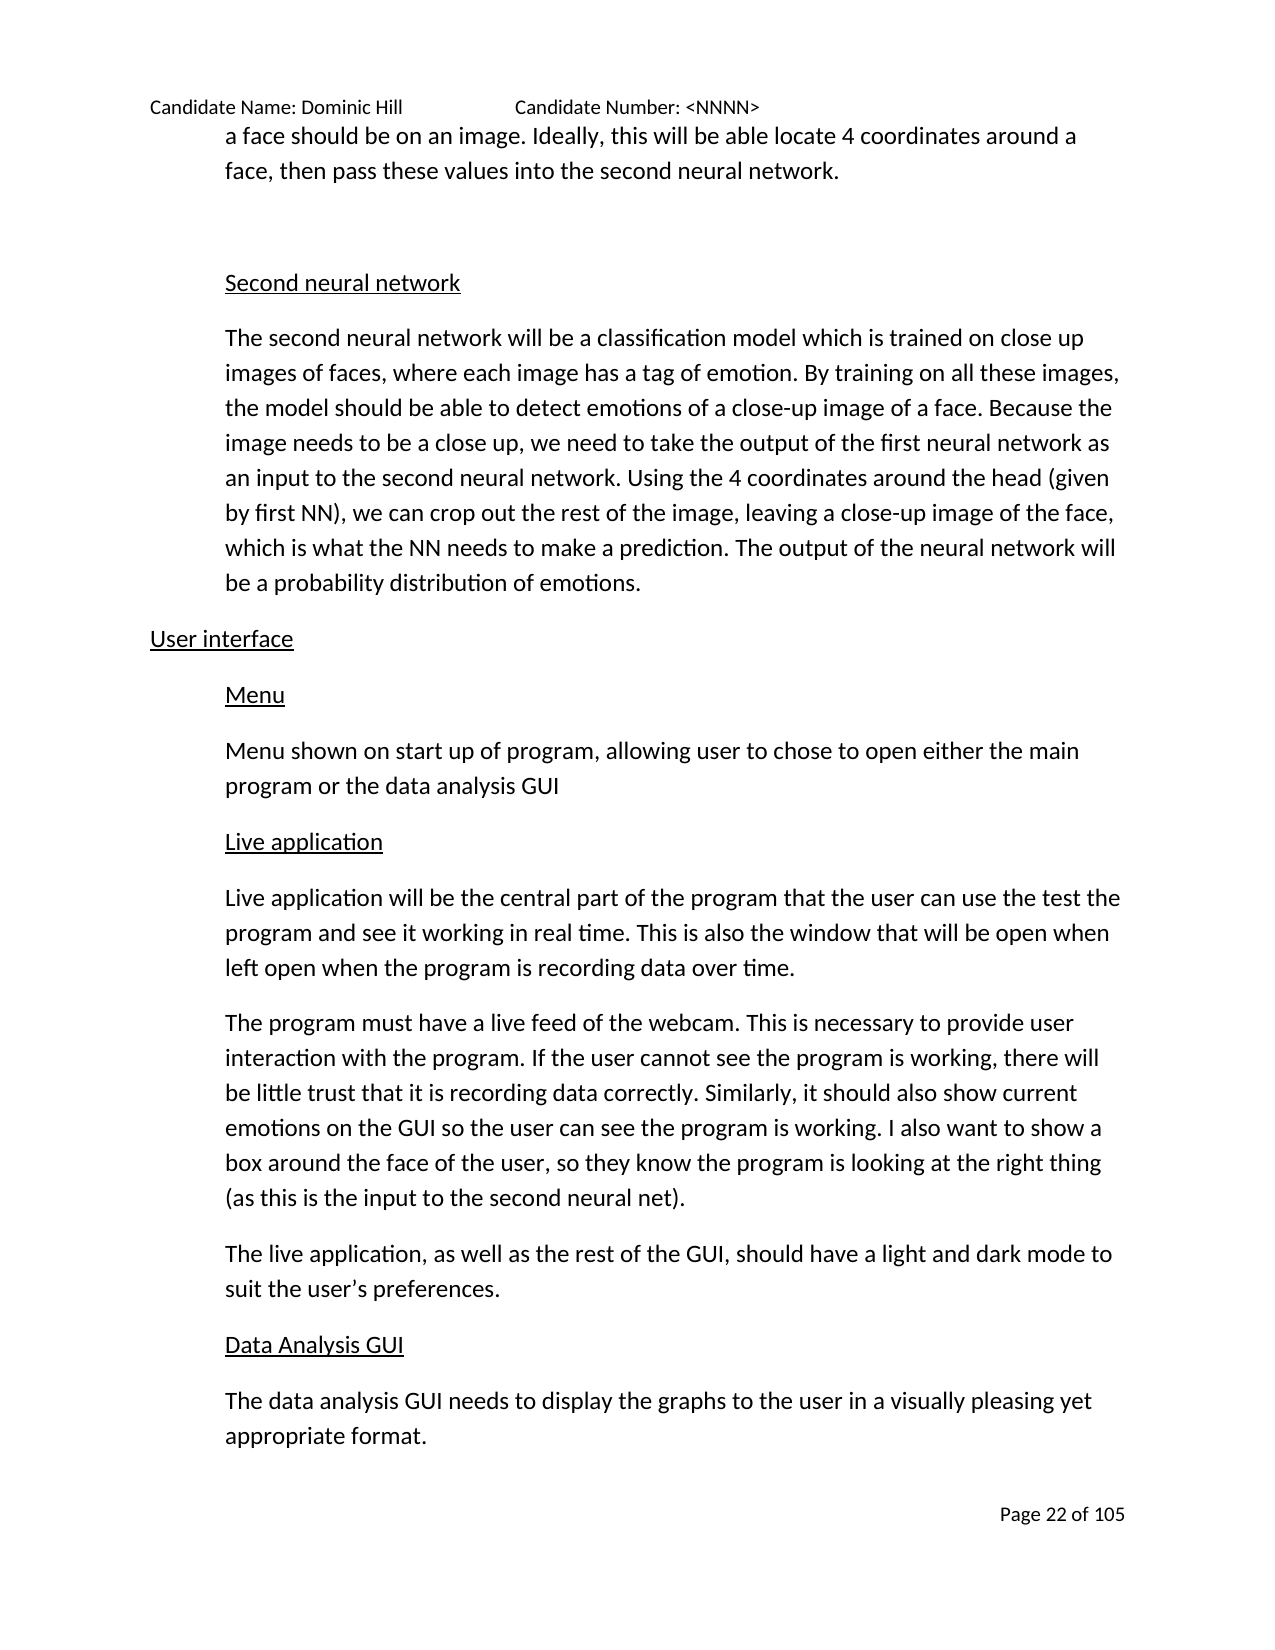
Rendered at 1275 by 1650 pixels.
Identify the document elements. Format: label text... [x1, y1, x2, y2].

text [225, 120, 1125, 186]
text Live application [150, 826, 1125, 856]
text Data Analysis GUI [150, 1329, 1125, 1360]
text Menu shown on start up of program, allowing user to chose to open either the main program or the data analysis GUI [225, 735, 1125, 801]
text User interface [150, 623, 1125, 654]
text Menu [150, 679, 1125, 710]
text The program must have a live feed of the webcam. This is necessary to provide user interaction with the program. If the user cannot see the program is working, there will be little trust that it is recording data correctly. Similarly, it should also show current emotions on the GUI so the user can see the program is working. I also want to show a box around the face of the user, so they know the program is looking at the right thing (as this is the input to the second neural net). [225, 1007, 1125, 1213]
text Second neural network [225, 267, 1125, 297]
text The second neural network will be a classification model which is trained on close up images of faces, where each image has a tag of emotion. By training on all these images, the model should be able to detect emotions of a close-up image of a face. Because the image needs to be a close up, we need to take the output of the first neural network as an input to the second neural network. Using the 4 coordinates around the head (given by first NN), we can crop out the rest of the image, leaving a close-up image of the face, which is what the NN needs to make a prediction. The output of the neural network will be a probability distribution of emotions. [225, 322, 1125, 598]
text Live application will be the central part of the program that the user can use the test the program and see it working in real time. This is also the window that will be open when left open when the program is recording data over time. [225, 882, 1125, 982]
text The data analysis GUI needs to display the graphs to the user in a visually pleasing yet appropriate format. [225, 1385, 1125, 1451]
text The live application, as well as the rest of the GUI, should have a light and dark mode to suit the user’s preferences. [225, 1238, 1125, 1304]
